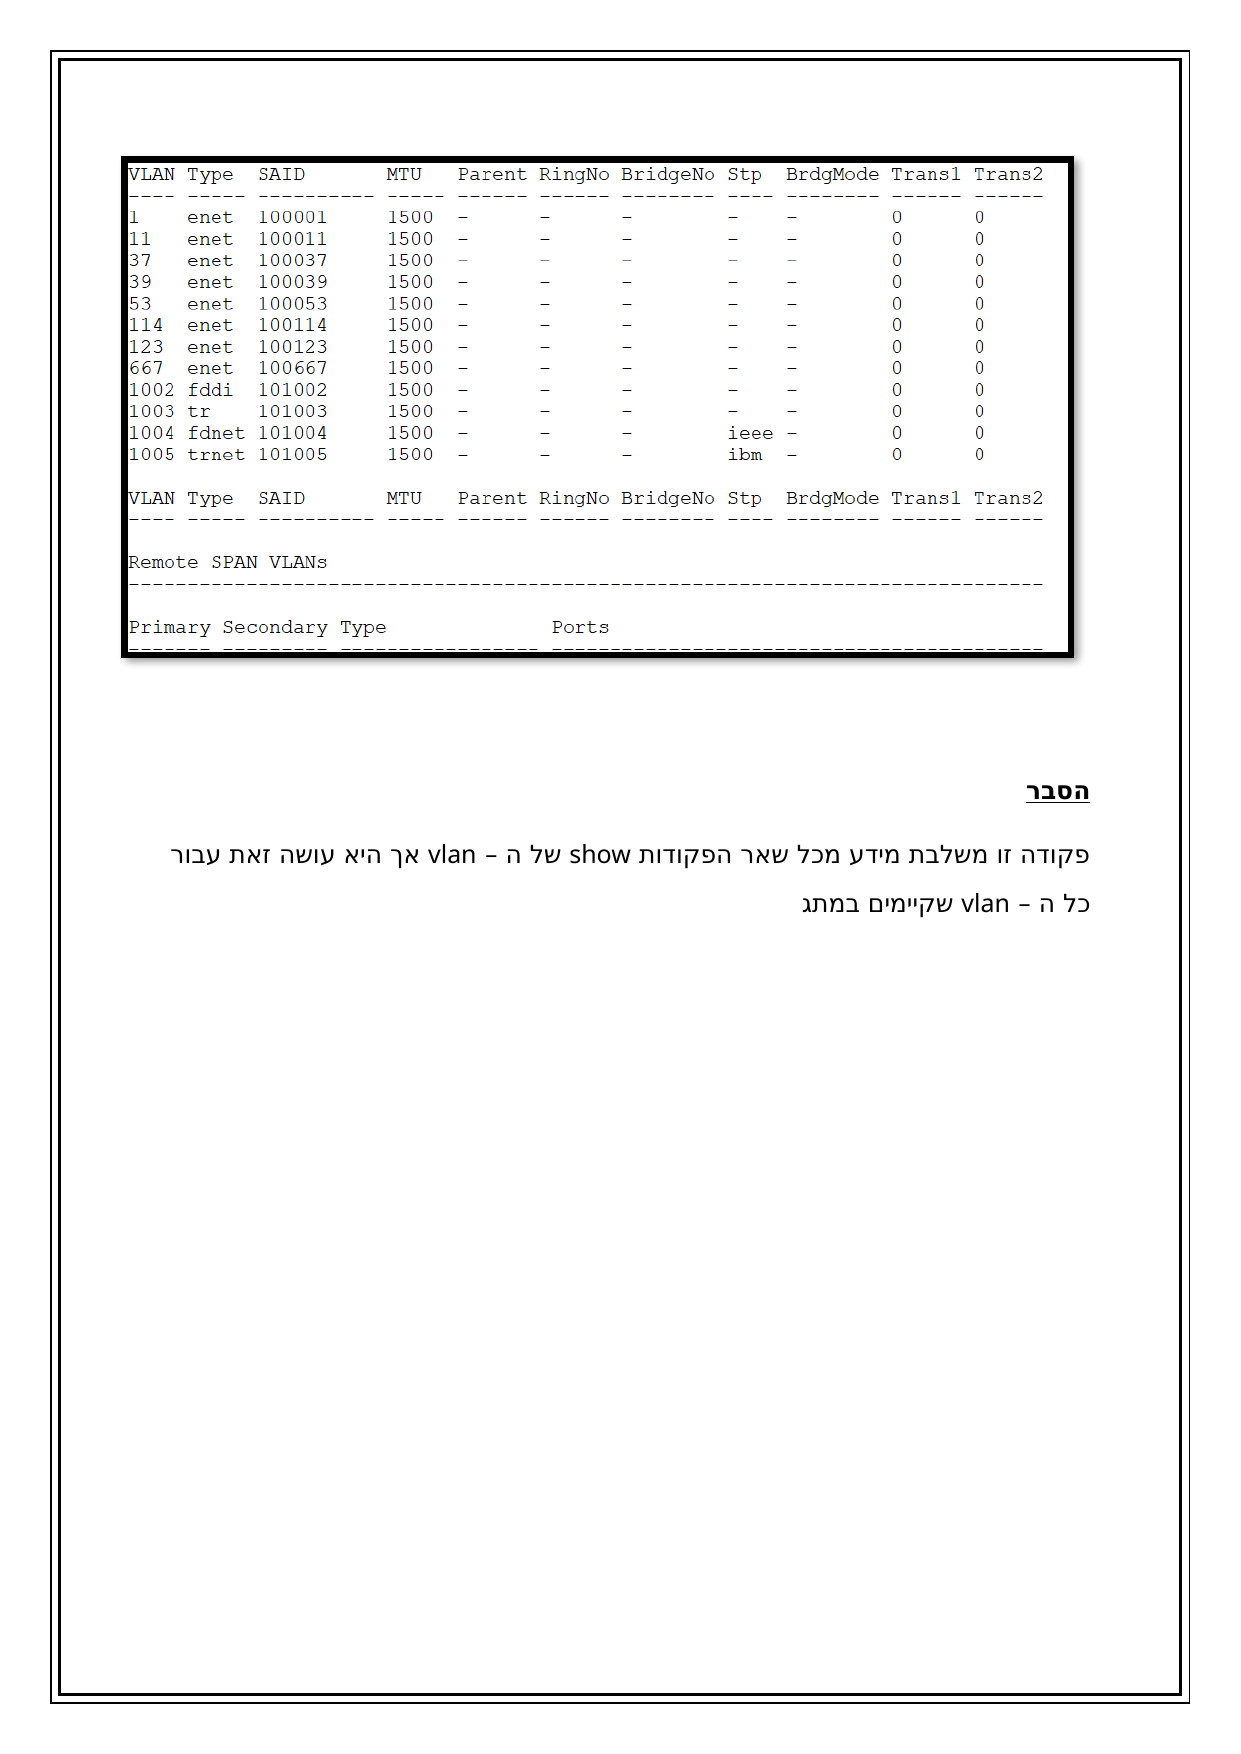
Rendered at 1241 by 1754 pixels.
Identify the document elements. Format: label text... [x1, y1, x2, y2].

text הסבר [150, 776, 1090, 806]
text פקודה זו משלבת מידע מכל שאר הפקודות show של ה – vlan אך היא עושה זאת עבור כל ה – vlan שקיימים במתג [150, 837, 1090, 919]
picture [128, 163, 1068, 652]
